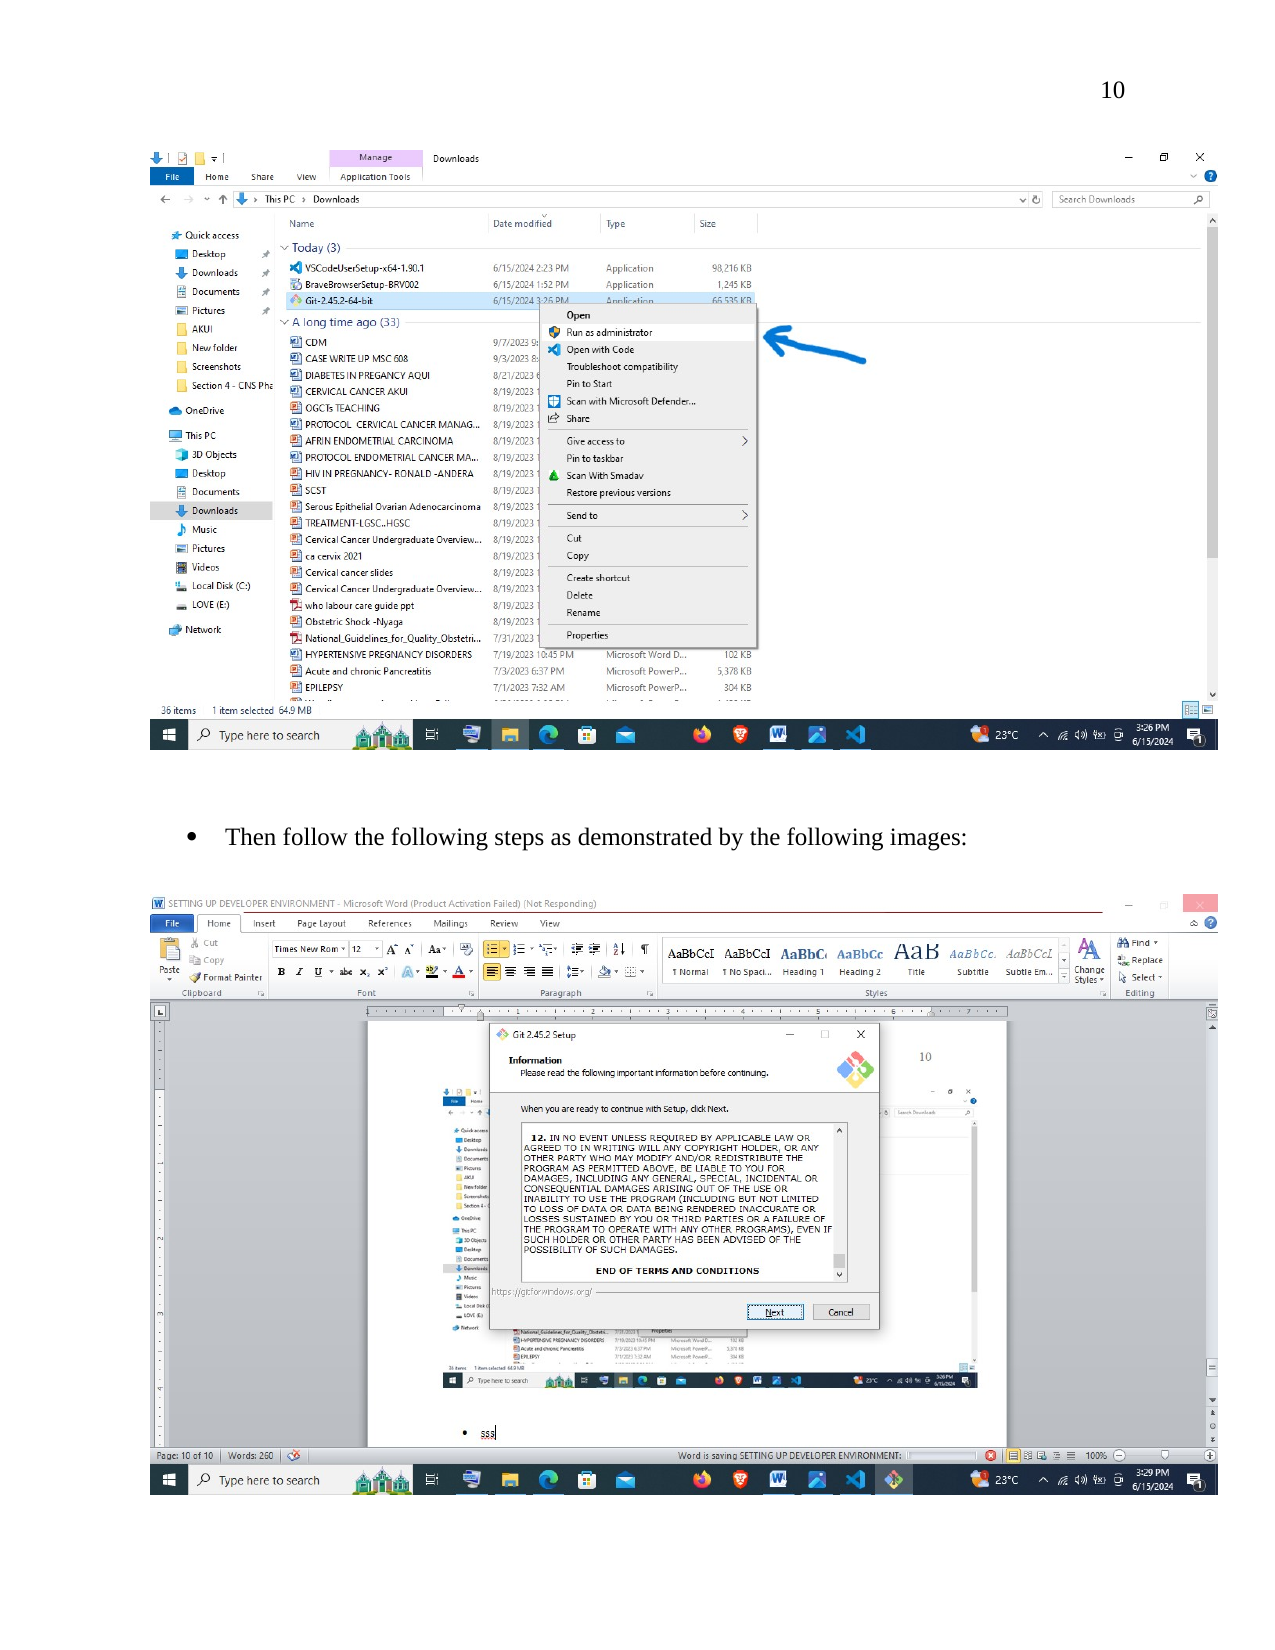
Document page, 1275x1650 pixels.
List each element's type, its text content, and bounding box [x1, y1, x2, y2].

picture [150, 150, 1218, 750]
picture [150, 894, 1218, 1495]
list Then follow the following steps as demonstrated by the following images: [187, 822, 1125, 851]
